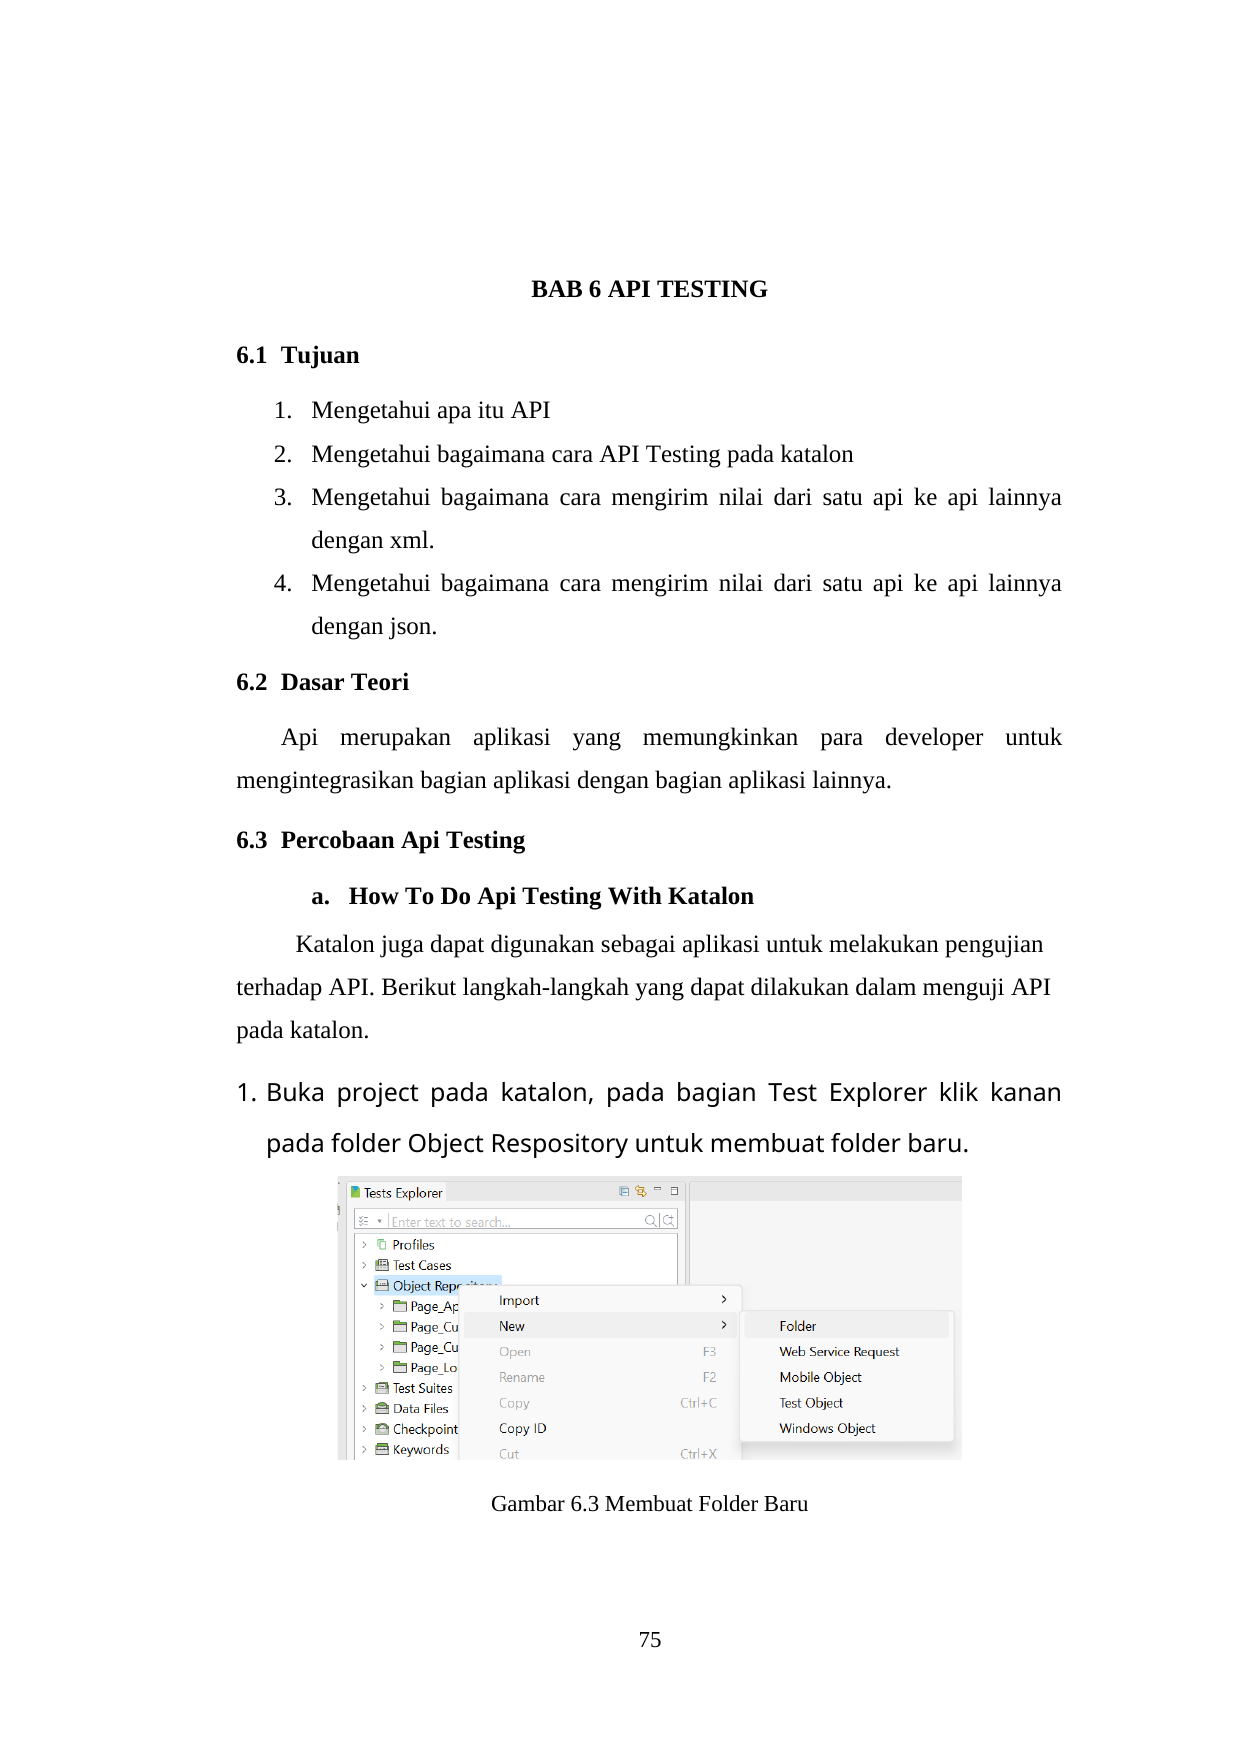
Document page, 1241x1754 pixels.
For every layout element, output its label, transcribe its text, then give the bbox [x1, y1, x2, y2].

list Buka project pada katalon, pada bagian Test Explorer klik kanan pada folder Object Respository untuk membuat folder baru. [236, 1075, 1063, 1160]
text Api merupakan aplikasi yang memungkinkan para developer untuk mengintegrasikan bagian aplikasi dengan bagian aplikasi lainnya. [236, 722, 1063, 794]
subtitle Percobaan Api Testing [236, 825, 1051, 854]
subtitle API TESTING [236, 274, 1063, 302]
picture [337, 1176, 962, 1460]
list How To Do Api Testing With Katalon [311, 881, 1063, 910]
text Katalon juga dapat digunakan sebagai aplikasi untuk melakukan pengujian terhadap API. Berikut langkah-langkah yang dapat dilakukan dalam menguji API pada katalon. [236, 929, 1063, 1044]
list Mengetahui apa itu API [274, 396, 1063, 424]
subtitle Tujuan [236, 340, 1051, 369]
list Mengetahui bagaimana cara mengirim nilai dari satu api ke api lainnya dengan xml. [274, 482, 1063, 554]
subtitle Dasar Teori [236, 667, 1051, 696]
list Mengetahui bagaimana cara mengirim nilai dari satu api ke api lainnya dengan json. [274, 568, 1063, 640]
list Mengetahui bagaimana cara API Testing pada katalon [274, 439, 1063, 467]
